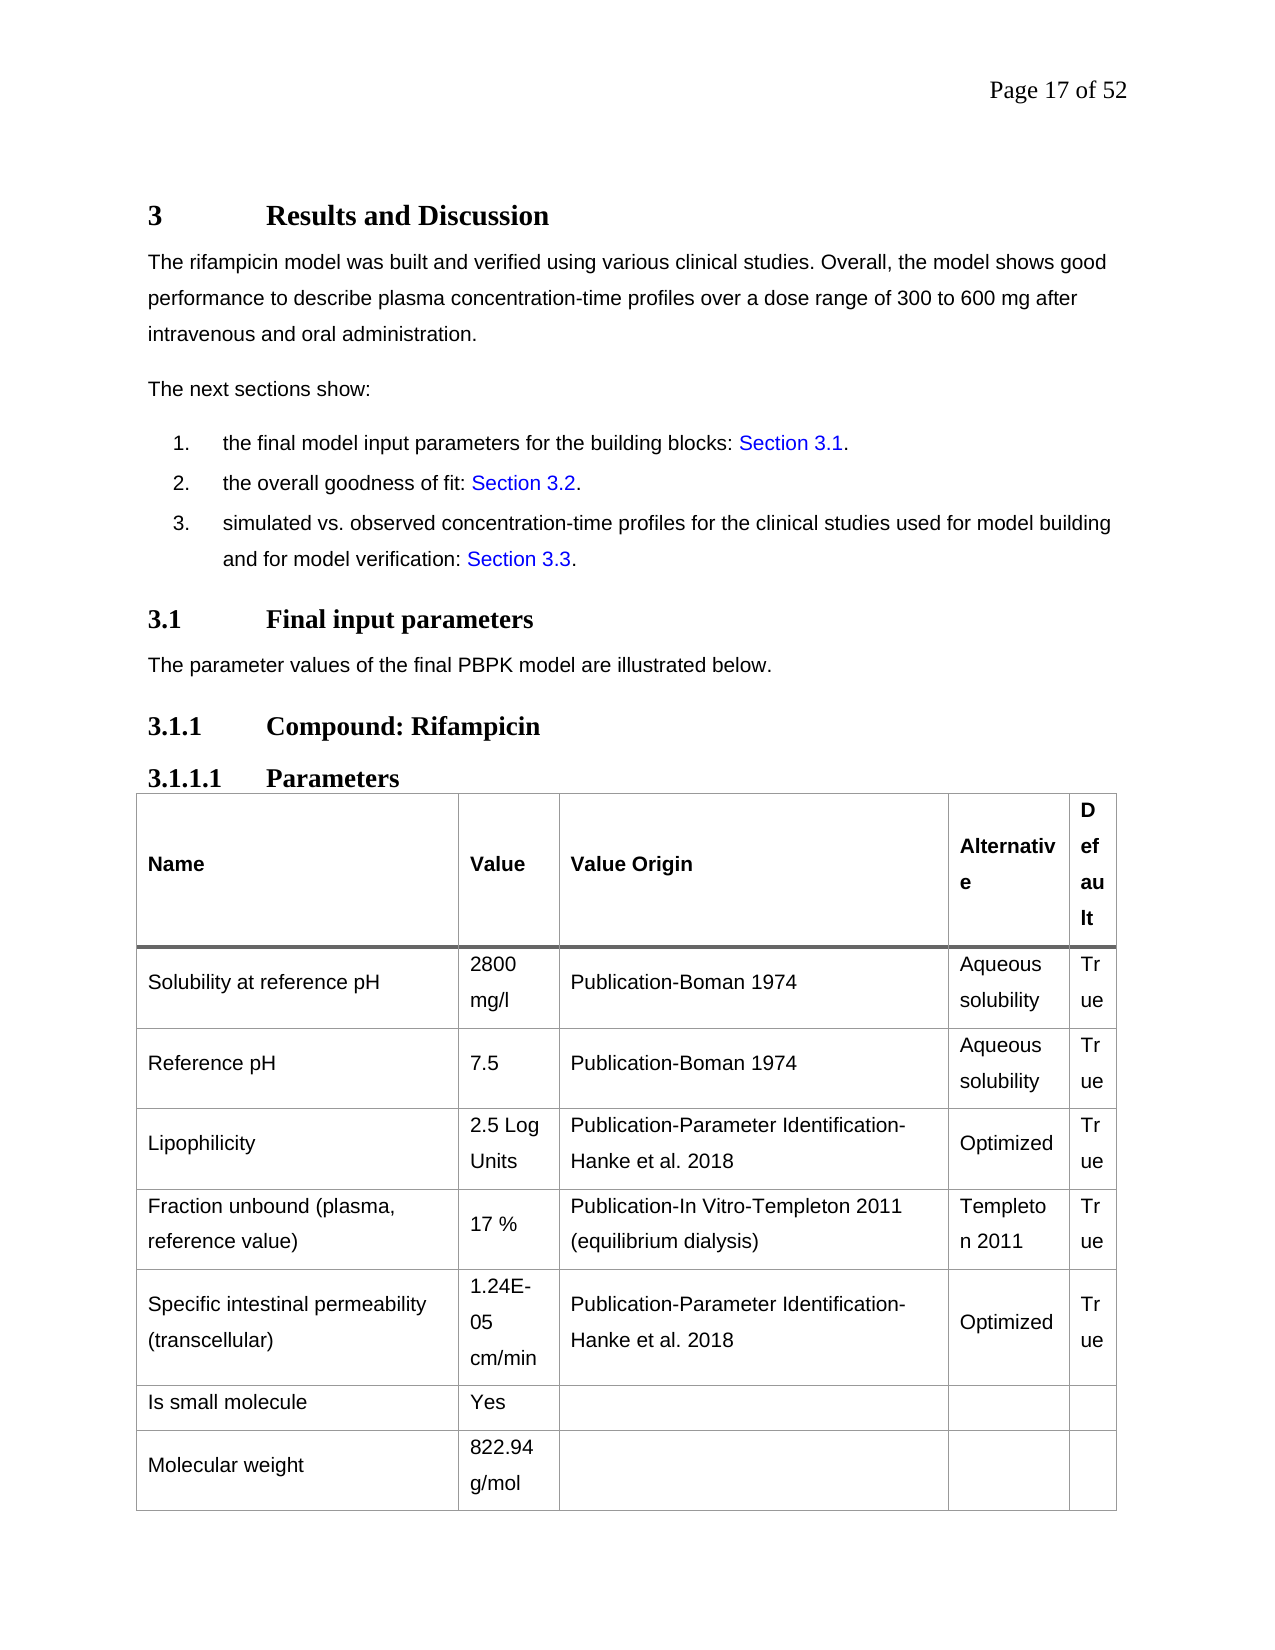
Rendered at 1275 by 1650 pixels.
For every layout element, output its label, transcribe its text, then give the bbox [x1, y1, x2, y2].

subtitle Compound: Rifampicin [148, 710, 1127, 741]
table_cell 1.24E-05 cm/min [459, 1270, 559, 1385]
table_cell [1070, 1386, 1116, 1430]
table_cell Specific intestinal permeability (transcellular) [137, 1270, 458, 1385]
table_cell True [1070, 1109, 1116, 1189]
table_cell [949, 1386, 1069, 1430]
table_cell Molecular weight [137, 1431, 458, 1510]
table_header Default [1070, 794, 1116, 945]
table_cell Yes [459, 1386, 559, 1430]
table_cell Optimized [949, 1270, 1069, 1385]
table_header Alternative [949, 794, 1069, 945]
table_cell Publication-In Vitro-Templeton 2011 (equilibrium dialysis) [560, 1190, 948, 1269]
table_cell True [1070, 949, 1116, 1028]
table_cell Solubility at reference pH [137, 949, 458, 1028]
table_cell 822.94 g/mol [459, 1431, 559, 1510]
table_cell Publication-Boman 1974 [560, 1029, 948, 1108]
table_cell Lipophilicity [137, 1109, 458, 1189]
table_cell Templeton 2011 [949, 1190, 1069, 1269]
subtitle Parameters [148, 762, 1127, 793]
table_cell True [1070, 1029, 1116, 1108]
table_header Value Origin [560, 794, 948, 945]
subtitle Final input parameters [148, 603, 1127, 634]
table_cell 2.5 Log Units [459, 1109, 559, 1189]
table_header Value [459, 794, 559, 945]
table_cell Fraction unbound (plasma, reference value) [137, 1190, 458, 1269]
table_cell True [1070, 1190, 1116, 1269]
list the final model input parameters for the building blocks: Section 3.1. [173, 431, 1127, 455]
list the overall goodness of fit: Section 3.2. [173, 471, 1127, 495]
list simulated vs. observed concentration-time profiles for the clinical studies used for model building and for model verification: Section 3.3. [173, 511, 1127, 570]
table_cell [1070, 1431, 1116, 1510]
text The next sections show: [148, 376, 1127, 400]
table_cell [560, 1431, 948, 1510]
table_cell Aqueous solubility [949, 949, 1069, 1028]
text The rifampicin model was built and verified using various clinical studies. Overall, the model shows good performance to describe plasma concentration-time profiles over a dose range of 300 to 600 mg after intravenous and oral administration. [148, 250, 1127, 346]
table_header Name [137, 794, 458, 945]
text The parameter values of the final PBPK model are illustrated below. [148, 653, 1127, 677]
table_cell Reference pH [137, 1029, 458, 1108]
table_cell Publication-Boman 1974 [560, 949, 948, 1028]
table_cell [560, 1386, 948, 1430]
table_cell Publication-Parameter Identification-Hanke et al. 2018 [560, 1109, 948, 1189]
table_cell [949, 1431, 1069, 1510]
subtitle Results and Discussion [148, 198, 1127, 231]
table_cell True [1070, 1270, 1116, 1385]
table_cell Publication-Parameter Identification-Hanke et al. 2018 [560, 1270, 948, 1385]
table_cell Aqueous solubility [949, 1029, 1069, 1108]
table_cell Is small molecule [137, 1386, 458, 1430]
table_cell 7.5 [459, 1029, 559, 1108]
table_cell 2800 mg/l [459, 949, 559, 1028]
table_cell 17 % [459, 1190, 559, 1269]
table_cell Optimized [949, 1109, 1069, 1189]
